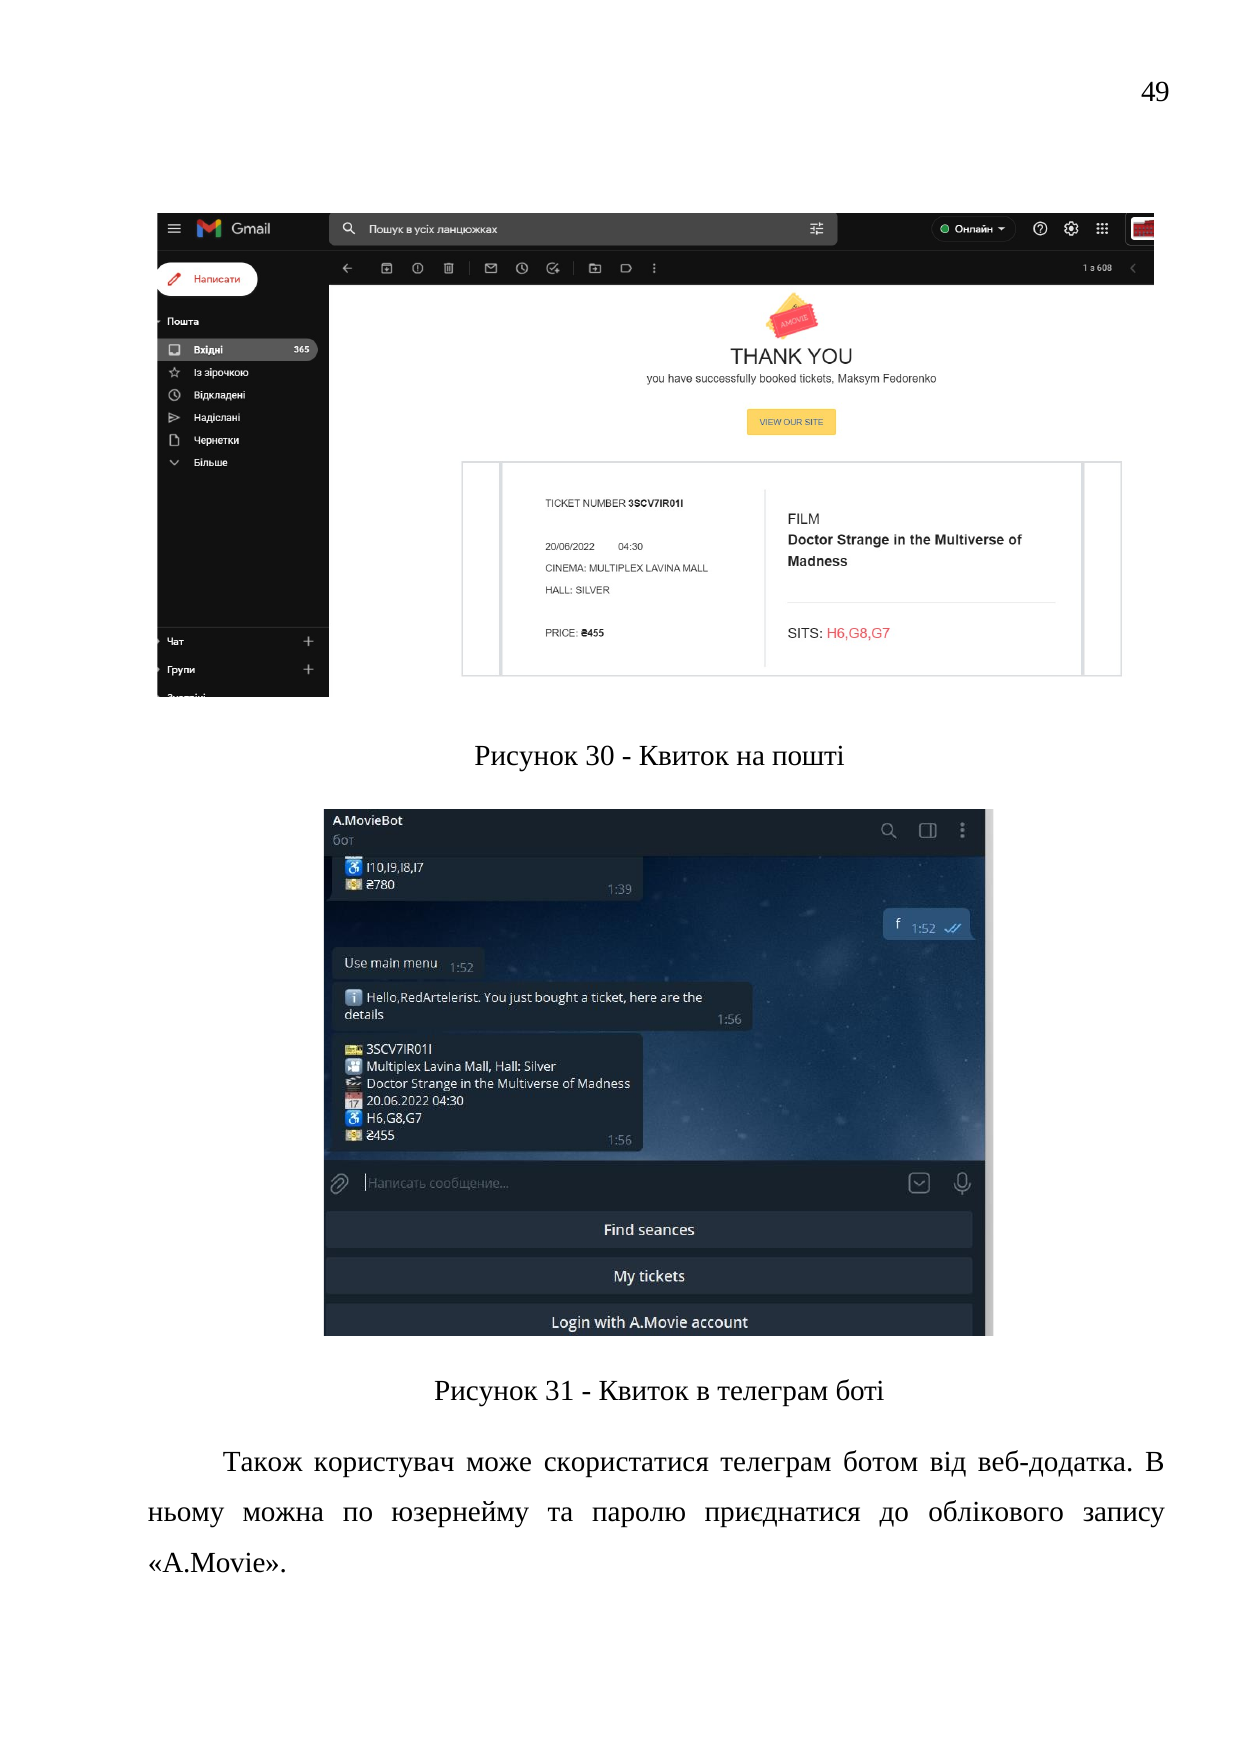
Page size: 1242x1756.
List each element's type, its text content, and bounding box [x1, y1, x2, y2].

text Рисунок 31 - Квиток в телеграм боті [322, 1373, 996, 1406]
picture [157, 213, 1154, 697]
picture [323, 809, 994, 1336]
text Також користувач може скористатися телеграм ботом від веб-додатка. В ньому можна по юзернейму та паролю приєднатися до облікового запису [148, 1444, 1183, 1528]
text «A.Movie». [148, 1545, 1183, 1578]
text Рисунок 30 - Квиток на пошті [322, 738, 996, 772]
